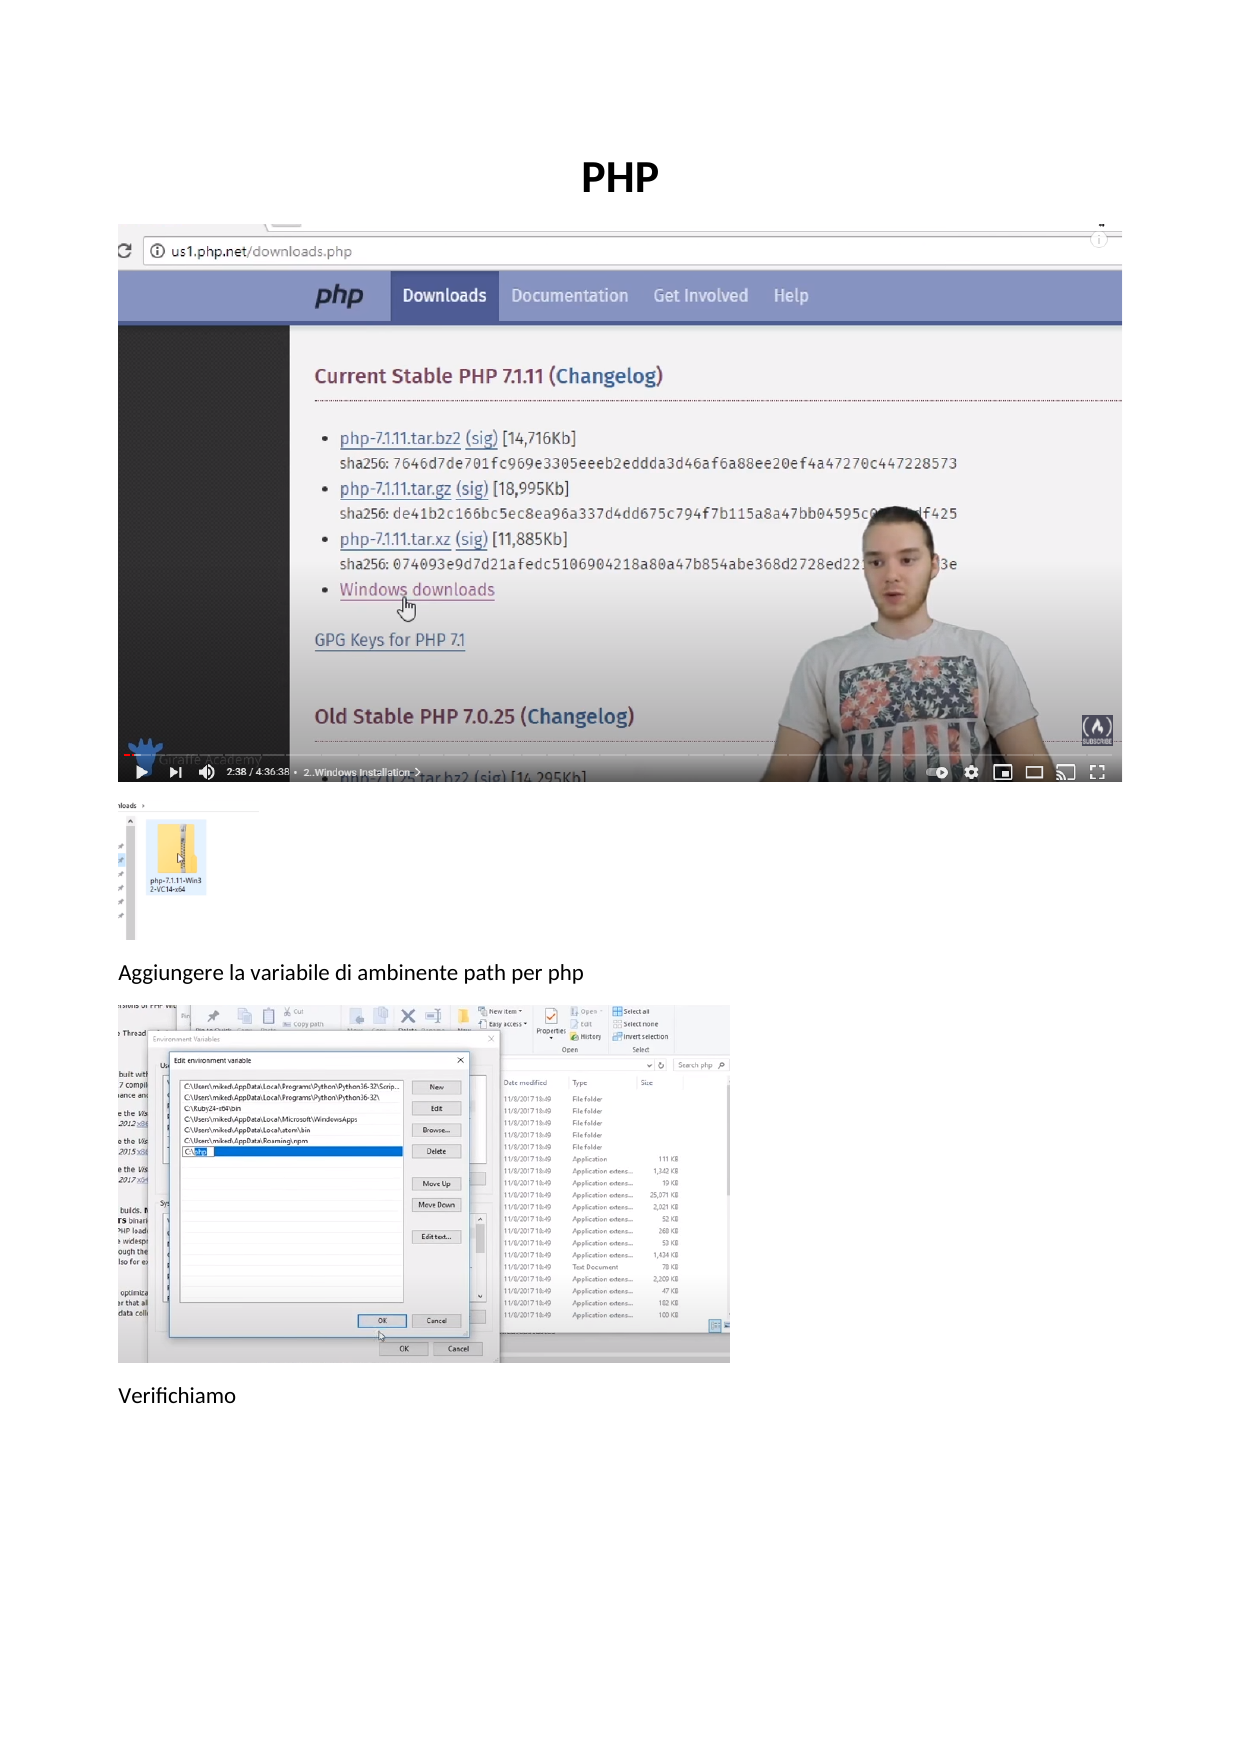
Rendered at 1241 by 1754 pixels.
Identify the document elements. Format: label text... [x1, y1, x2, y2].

text Aggiungere la variabile di ambinente path per php [118, 958, 1122, 986]
picture [118, 224, 1123, 782]
text PHP [118, 148, 1122, 203]
text Verifichiamo [118, 1381, 1122, 1409]
picture [118, 1005, 730, 1363]
picture [118, 800, 259, 940]
